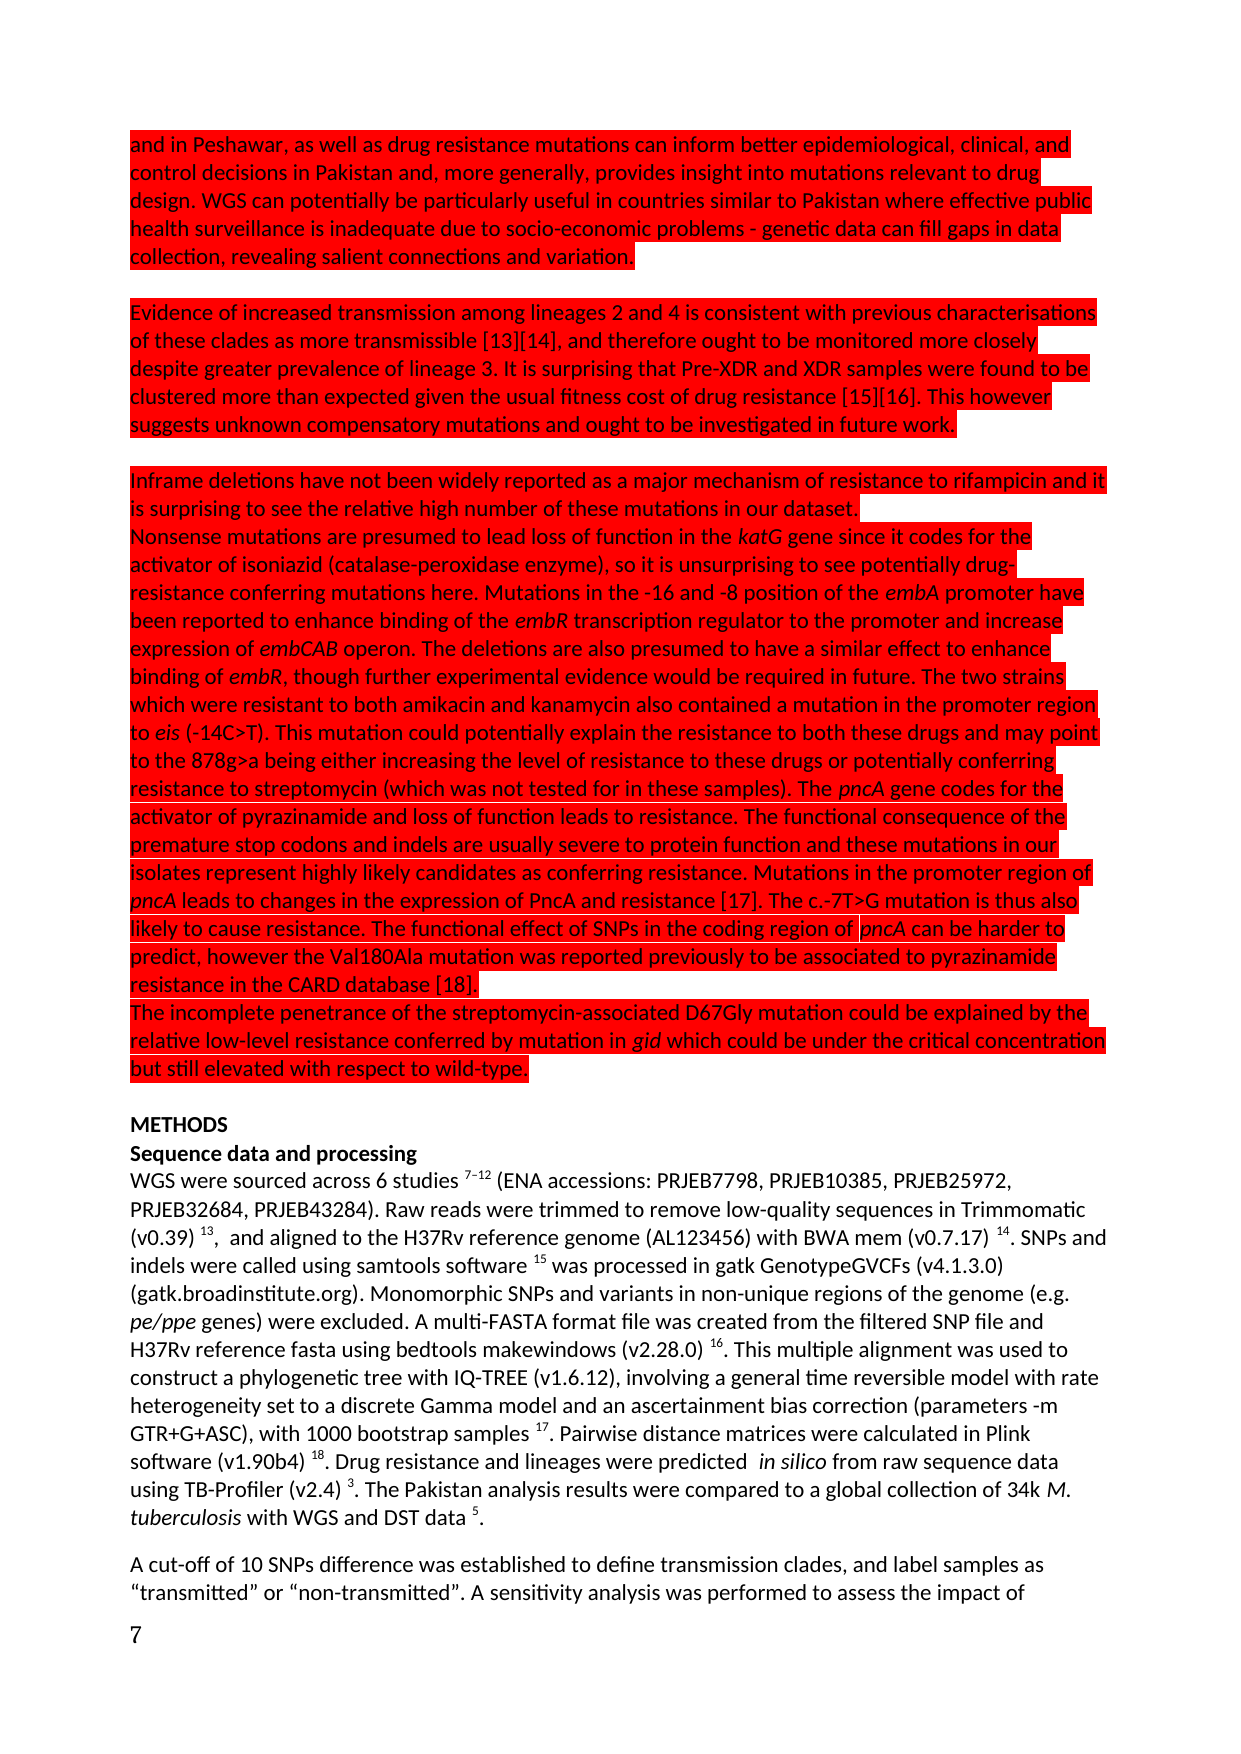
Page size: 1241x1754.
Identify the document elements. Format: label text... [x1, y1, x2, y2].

subtitle METHODS [130, 1111, 1110, 1139]
subtitle Sequence data and processing [130, 1139, 1110, 1167]
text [130, 1550, 1110, 1606]
text The incomplete penetrance of the streptomycin-associated D67Gly mutation could be explained by the relative low-level resistance conferred by mutation in gid which could be under the critical concentration but still elevated with respect to wild-type. [130, 998, 1110, 1083]
text Inframe deletions have not been widely reported as a major mechanism of resistance to rifampicin and it is surprising to see the relative high number of these mutations in our dataset. [860, 466, 1110, 522]
text Nonsense mutations are presumed to lead loss of function in the katG gene since it codes for the activator of isoniazid (catalase-peroxidase enzyme), so it is unsurprising to see potentially drug-resistance conferring mutations here. Mutations in the -16 and -8 position of the embA promoter have been reported to enhance binding of the embR transcription regulator to the promoter and increase expression of embCAB operon. The deletions are also presumed to have a similar effect to enhance binding of embR, though further experimental evidence would be required in future. The two strains which were resistant to both amikacin and kanamycin also contained a mutation in the promoter region to eis (-14C>T). This mutation could potentially explain the resistance to both these drugs and may point to the 878g>a being either increasing the level of resistance to these drugs or potentially conferring resistance to streptomycin (which was not tested for in these samples). The pncA gene codes for the activator of pyrazinamide and loss of function leads to resistance. The functional consequence of the premature stop codons and indels are usually severe to protein function and these mutations in our isolates represent highly likely candidates as conferring resistance. Mutations in the promoter region of pncA leads to changes in the expression of PncA and resistance [17]. The c.-7T>G mutation is thus also likely to cause resistance. The functional effect of SNPs in the coding region of pncA can be harder to predict, however the Val180Ala mutation was reported previously to be associated to pyrazinamide resistance in the CARD database [18]. [130, 522, 1110, 998]
text WGS were sourced across 6 studies 7–12 (ENA accessions: PRJEB7798, PRJEB10385, PRJEB25972, PRJEB32684, PRJEB43284). Raw reads were trimmed to remove low-quality sequences in Trimmomatic (v0.39) 13, and aligned to the H37Rv reference genome (AL123456) with BWA mem (v0.7.17) 14. SNPs and indels were called using samtools software 15 was processed in gatk GenotypeGVCFs (v4.1.3.0) (gatk.broadinstitute.org). Monomorphic SNPs and variants in non-unique regions of the genome (e.g. pe/ppe genes) were excluded. A multi-FASTA format file was created from the filtered SNP file and H37Rv reference fasta using bedtools makewindows (v2.28.0) 16. This multiple alignment was used to construct a phylogenetic tree with IQ-TREE (v1.6.12), involving a general time reversible model with rate heterogeneity set to a discrete Gamma model and an ascertainment bias correction (parameters -m GTR+G+ASC), with 1000 bootstrap samples 17. Pairwise distance matrices were calculated in Plink software (v1.90b4) 18. Drug resistance and lineages were predicted in silico from raw sequence data using TB-Profiler (v2.4) 3. The Pakistan analysis results were compared to a global collection of 34k M. tuberculosis with WGS and DST data 5. [130, 1167, 1110, 1531]
